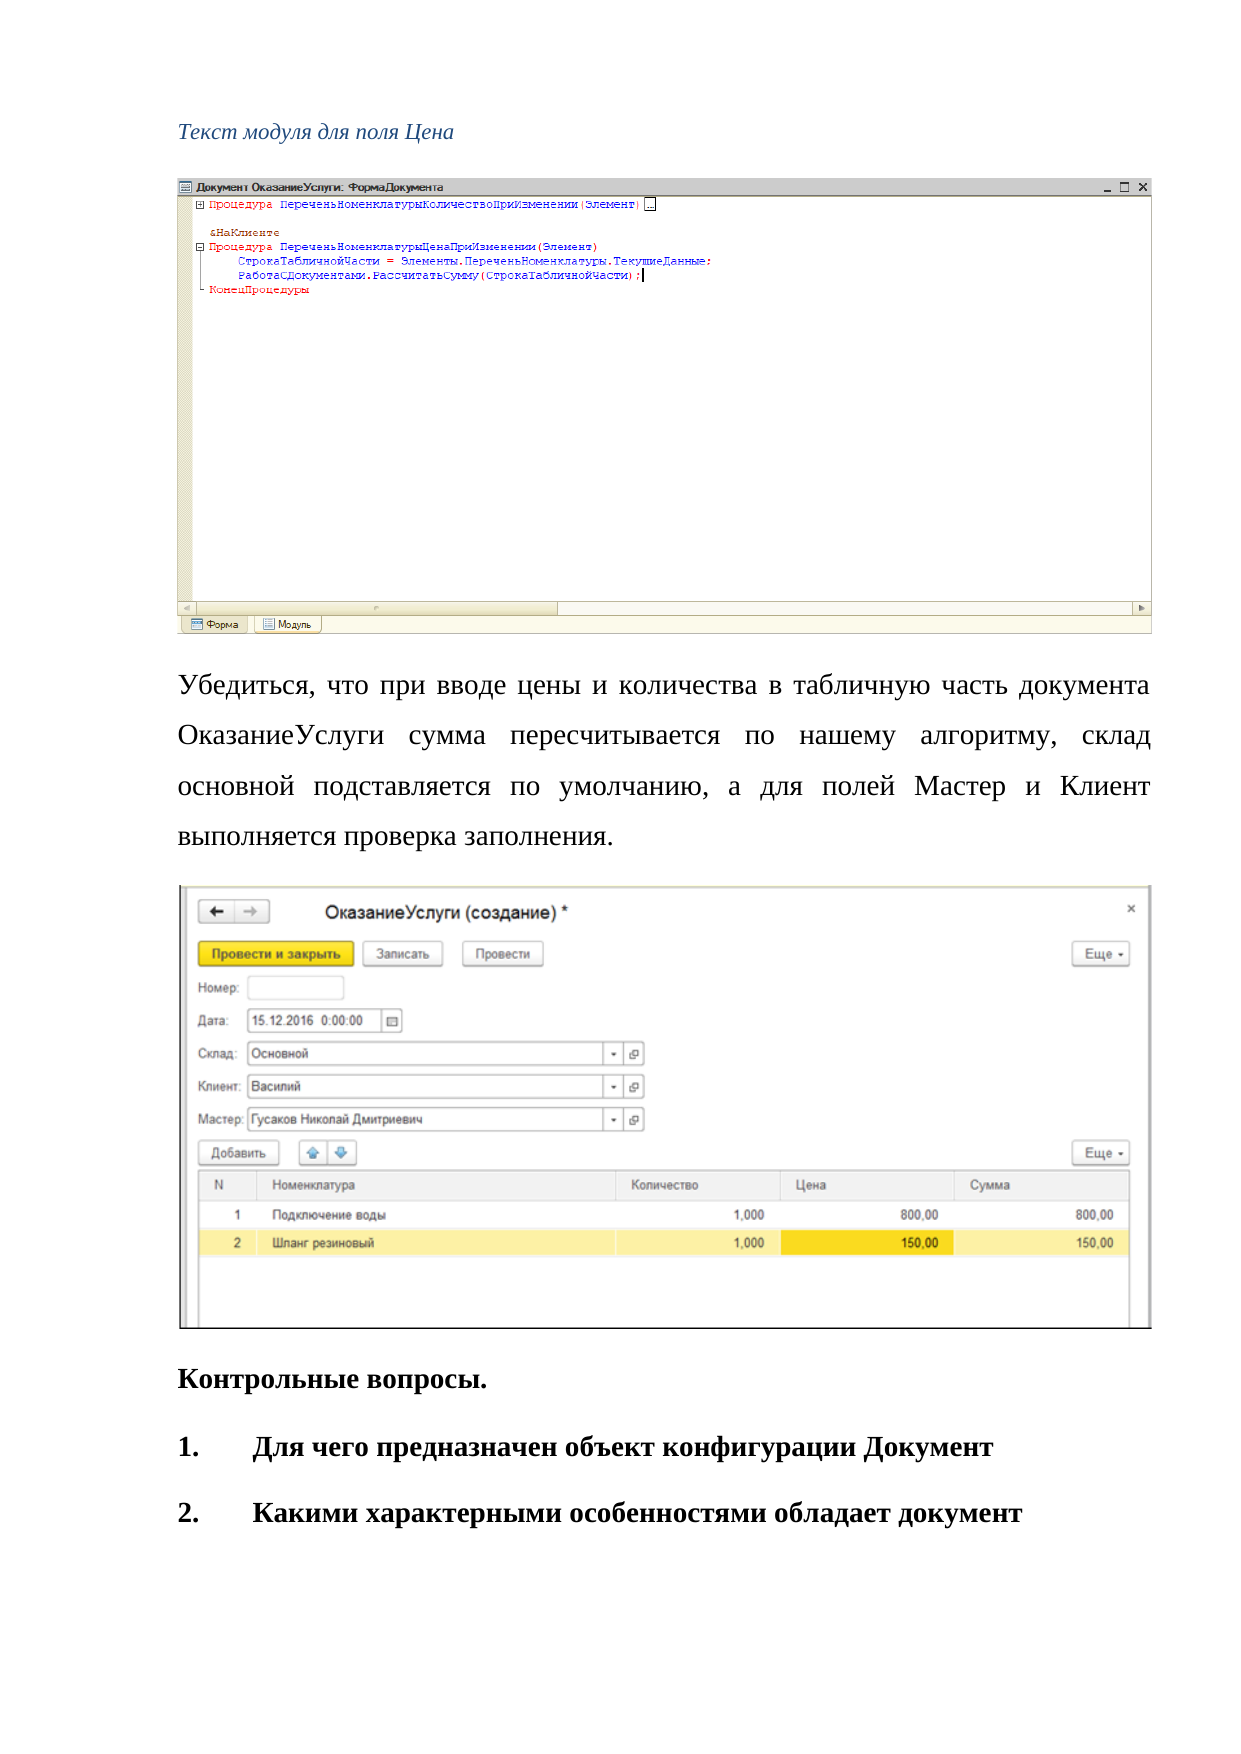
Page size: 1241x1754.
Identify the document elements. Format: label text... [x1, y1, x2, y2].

list Какими характерными особенностями обладает документ [177, 1496, 1152, 1529]
picture [177, 885, 1152, 1329]
text Текст модуля для поля Цена [177, 118, 1152, 144]
text Убедиться, что при вводе цены и количества в табличную часть документа ОказаниеУслуги сумма пересчитывается по нашему алгоритму, склад основной подставляется по умолчанию, а для полей Мастер и Клиент выполняется проверка заполнения. [177, 667, 1152, 852]
picture [177, 178, 1152, 634]
list Для чего предназначен объект конфигурации Документ [177, 1429, 1152, 1462]
text Контрольные вопросы. [177, 1362, 1152, 1395]
